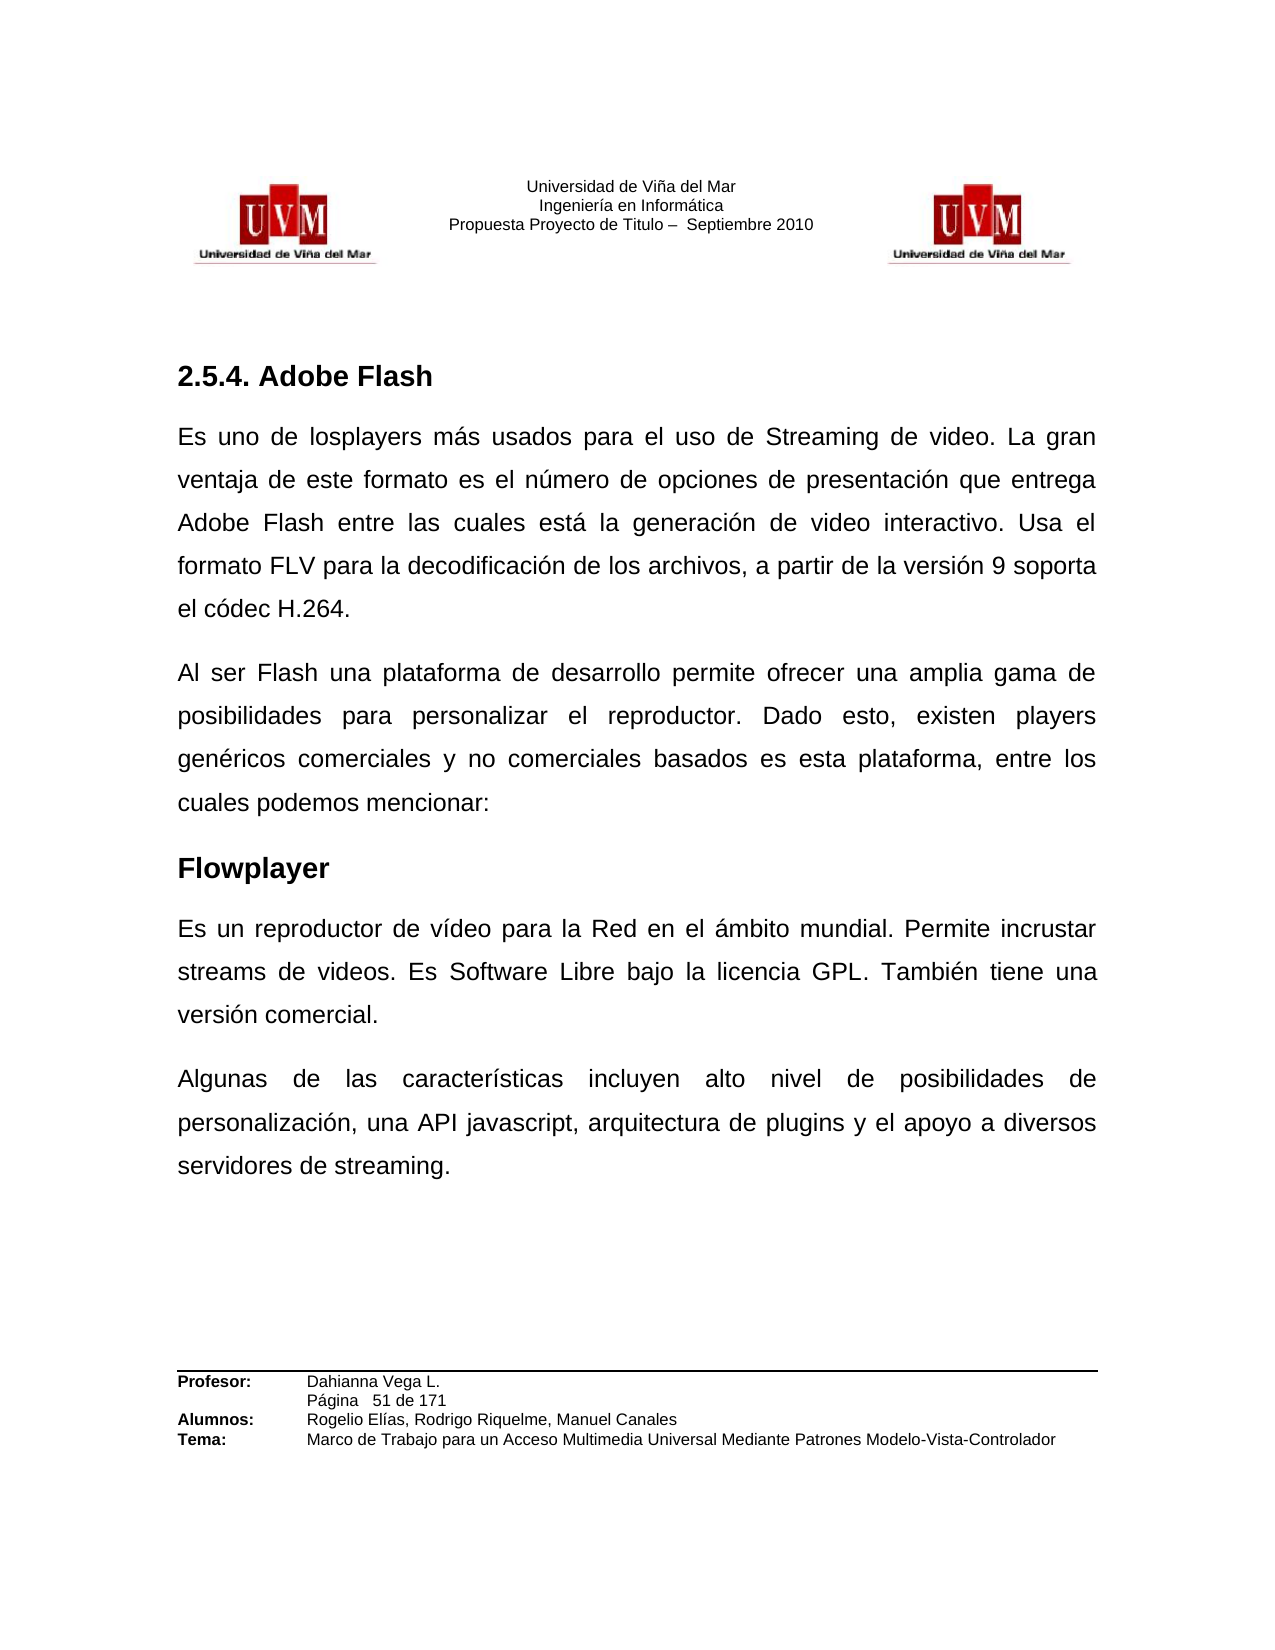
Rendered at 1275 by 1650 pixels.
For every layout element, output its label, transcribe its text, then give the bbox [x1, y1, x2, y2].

picture [177, 176, 390, 267]
text Al ser Flash una plataforma de desarrollo permite ofrecer una amplia gama de posibilidades para personalizar el reproductor. Dado esto, existen players genéricos comerciales y no comerciales basados es esta plataforma, entre los cuales podemos mencionar: [177, 658, 1098, 816]
text Es uno de losplayers más usados para el uso de Streaming de video. La gran ventaja de este formato es el número de opciones de presentación que entrega Adobe Flash entre las cuales está la generación de video interactivo. Usa el formato FLV para la decodificación de los archivos, a partir de la versión 9 soporta el códec H.264. [177, 422, 1098, 623]
subtitle Flowplayer [177, 851, 1098, 885]
text Algunas de las características incluyen alto nivel de posibilidades de personalización, una API javascript, arquitectura de plugins y el apoyo a diversos servidores de streaming. [177, 1064, 1098, 1179]
picture [871, 176, 1084, 267]
text Es un reproductor de vídeo para la Red en el ámbito mundial. Permite incrustar streams de videos. Es Software Libre bajo la licencia GPL. También tiene una versión comercial. [177, 914, 1098, 1029]
subtitle 2.5.4. Adobe Flash [177, 359, 1098, 392]
